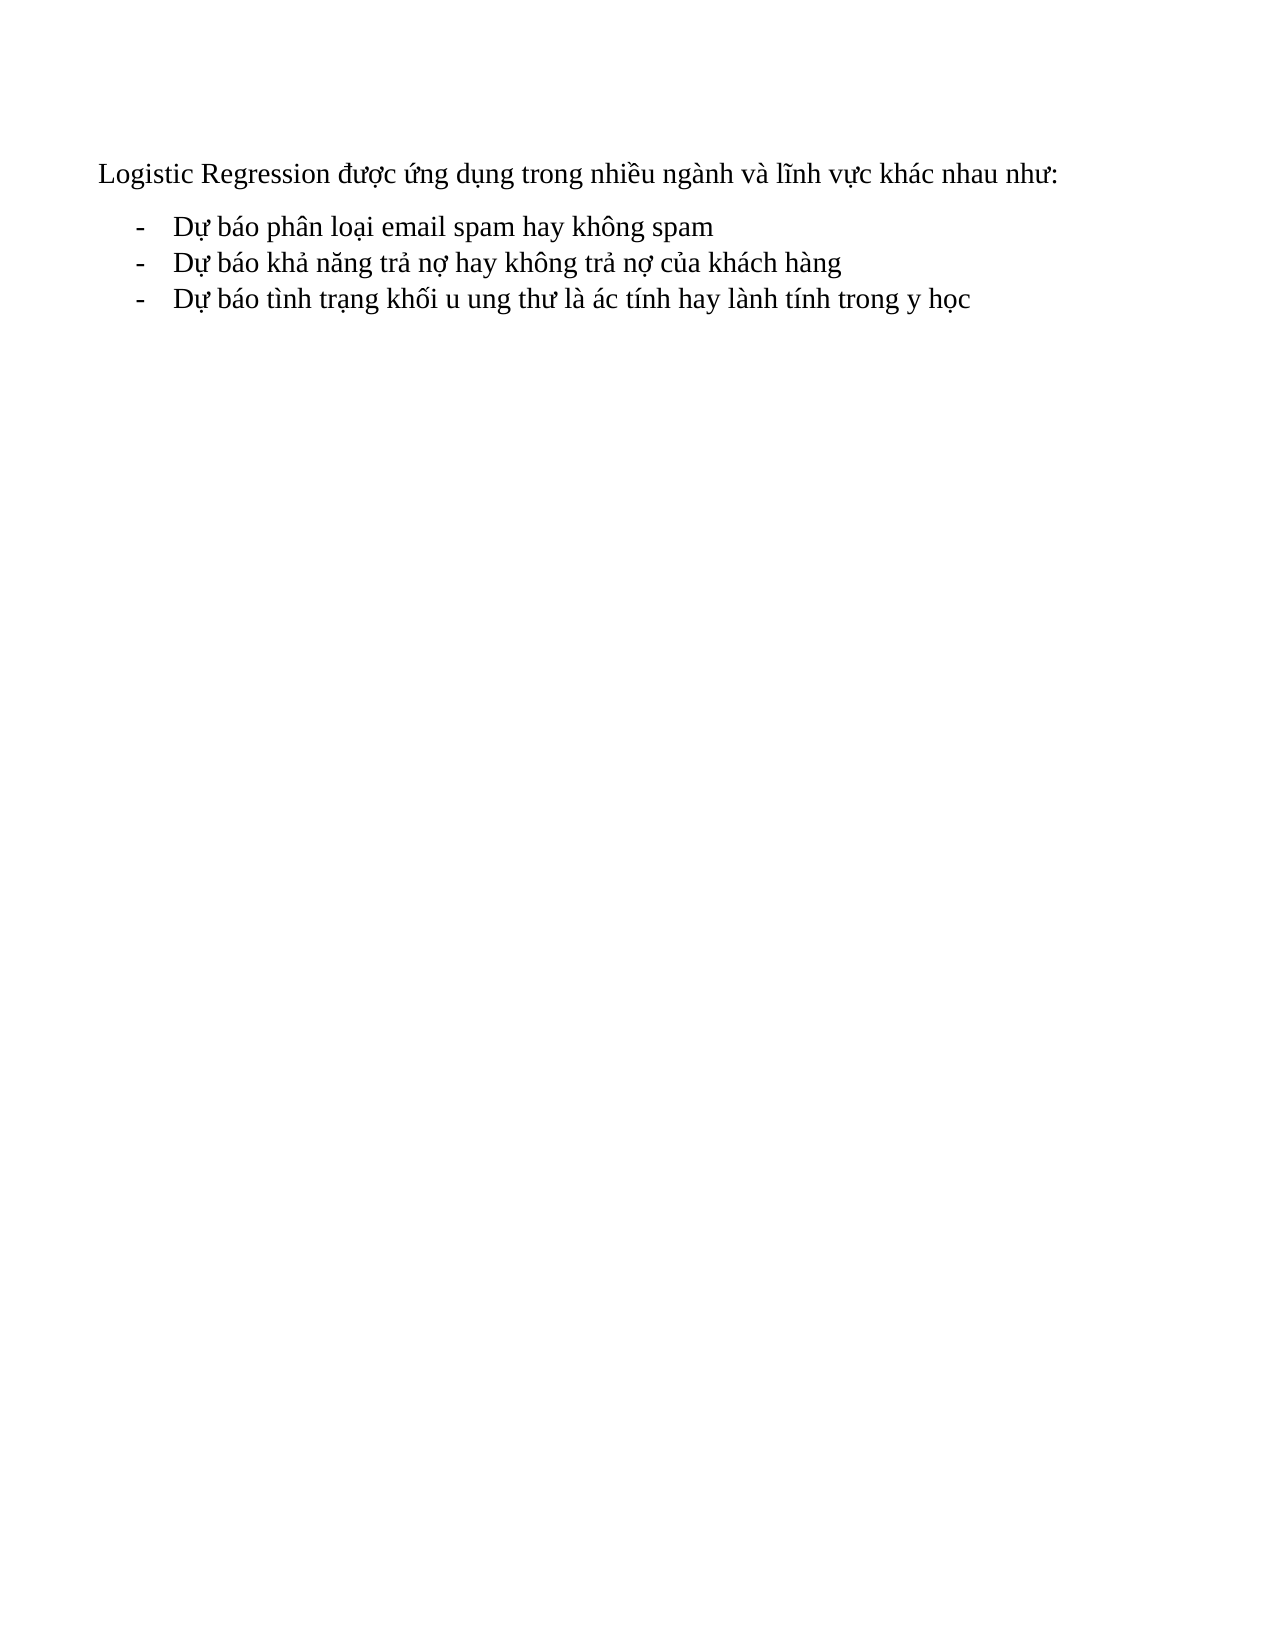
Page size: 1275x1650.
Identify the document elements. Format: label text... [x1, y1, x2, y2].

list Dự báo tình trạng khối u ung thư là ác tính hay lành tính trong y học [135, 281, 1152, 315]
list Dự báo phân loại email spam hay không spam [135, 209, 1152, 243]
text Logistic Regression được ứng dụng trong nhiều ngành và lĩnh vực khác nhau như: [98, 156, 1152, 190]
list Dự báo khả năng trả nợ hay không trả nợ của khách hàng [135, 245, 1152, 279]
